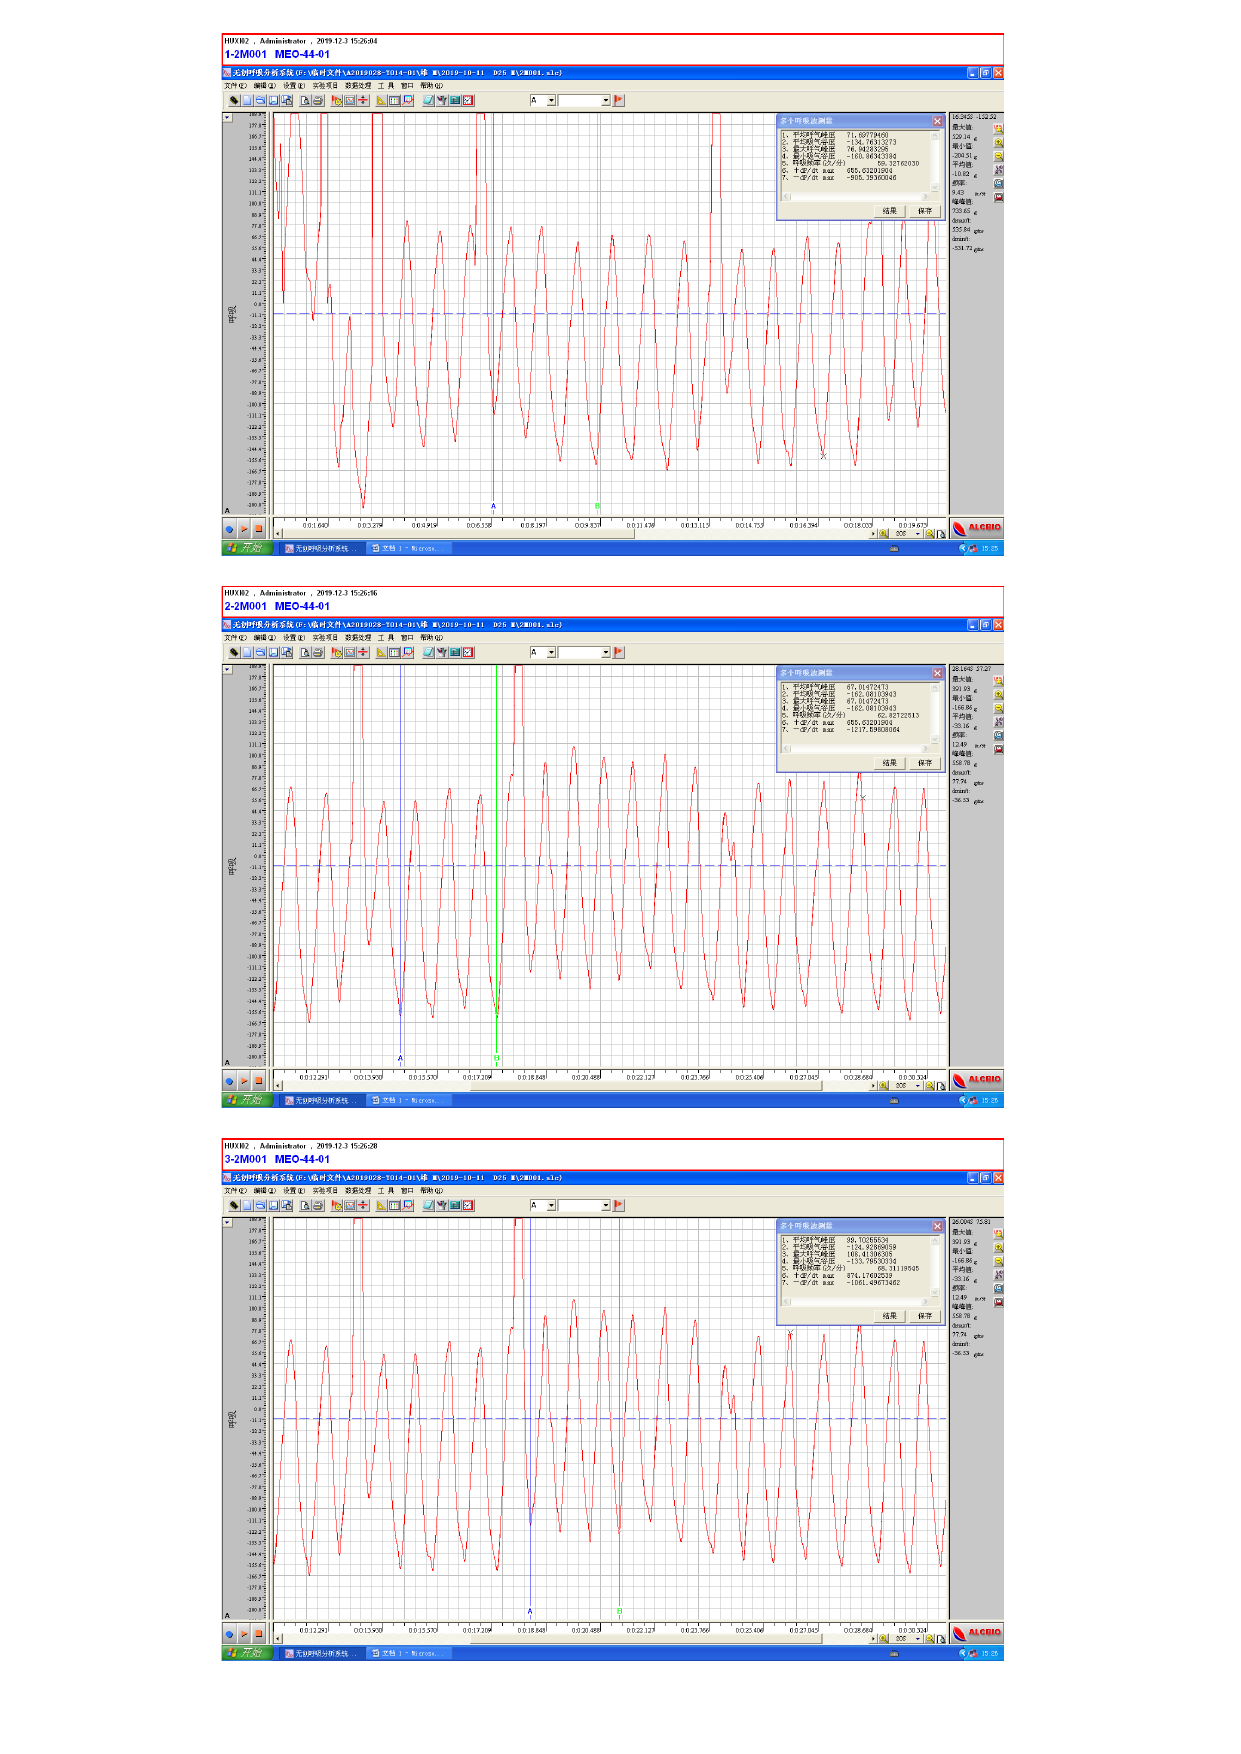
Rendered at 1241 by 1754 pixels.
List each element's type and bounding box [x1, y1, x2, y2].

picture [221, 33, 1004, 556]
picture [221, 586, 1004, 1108]
picture [221, 1138, 1004, 1661]
